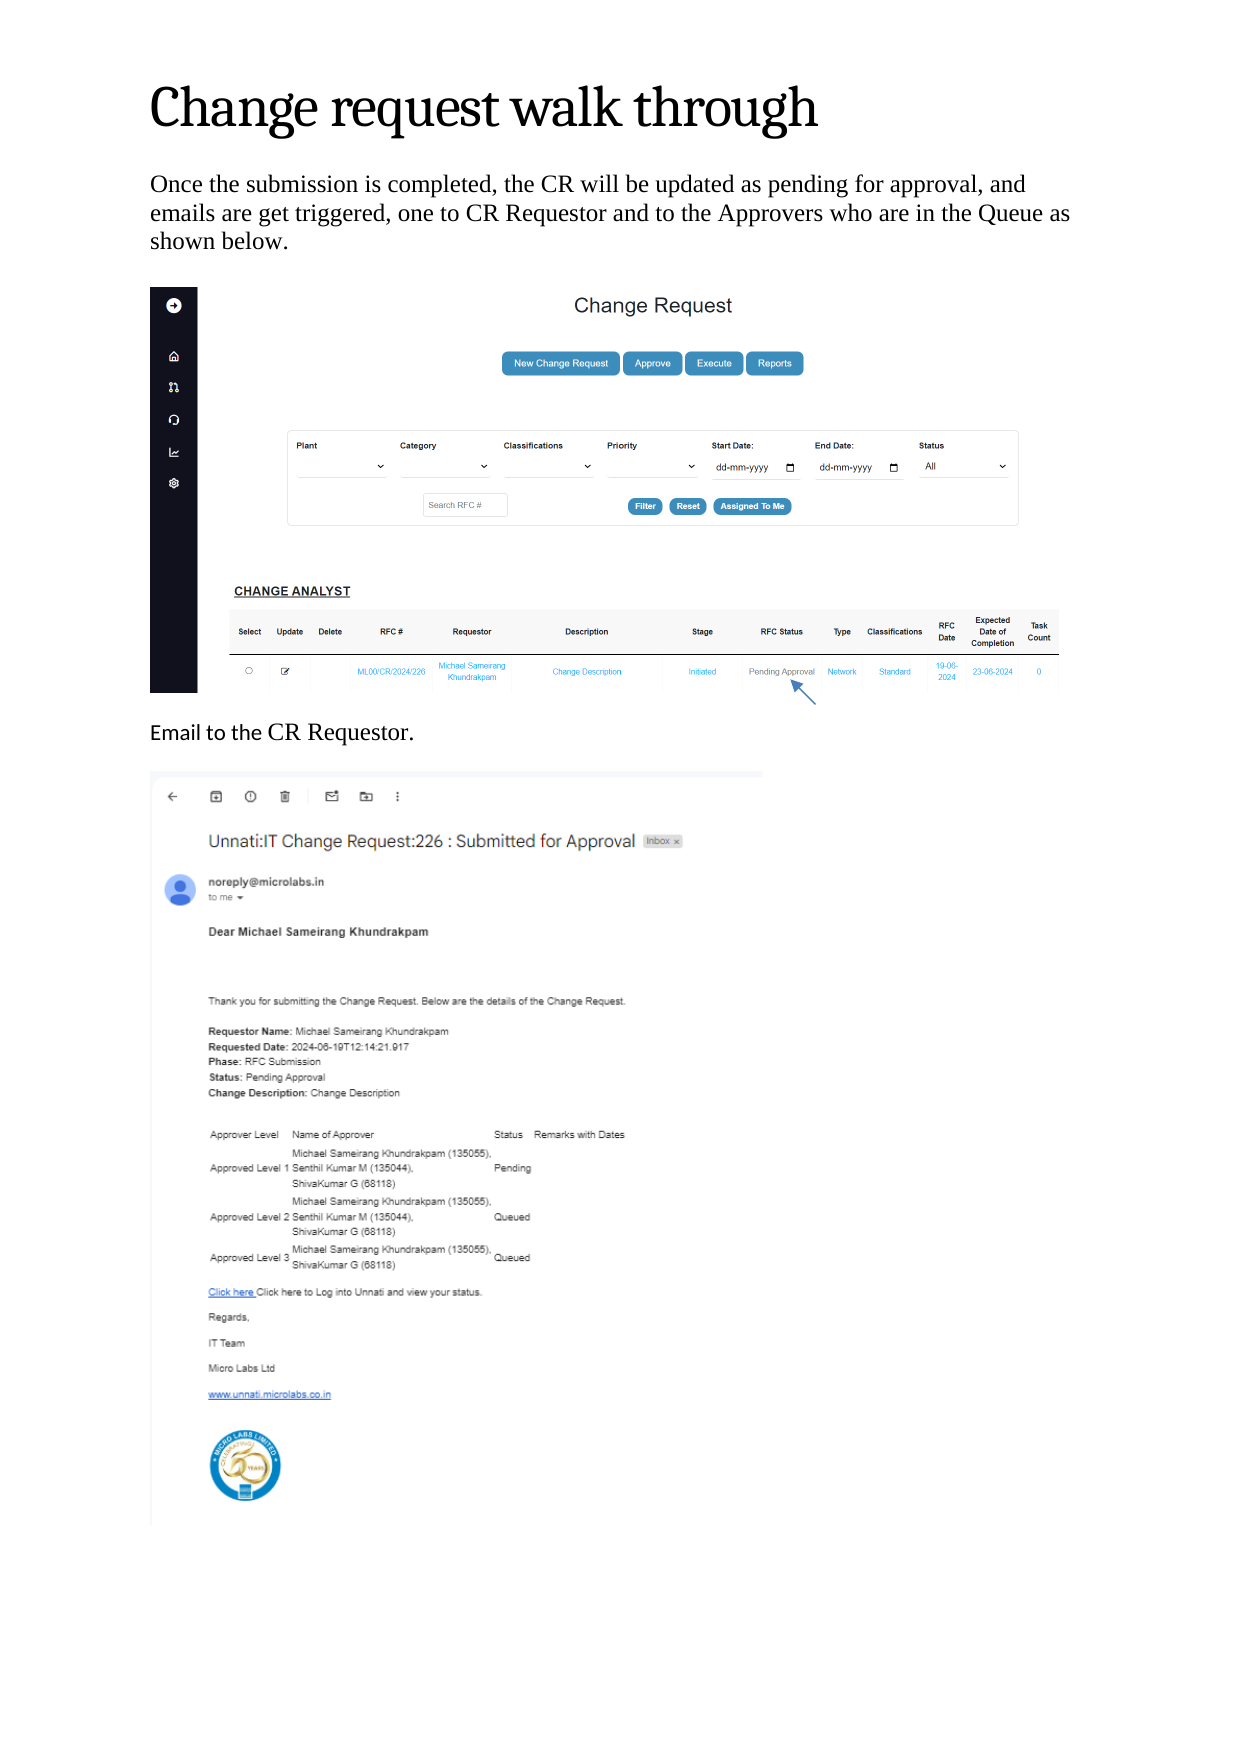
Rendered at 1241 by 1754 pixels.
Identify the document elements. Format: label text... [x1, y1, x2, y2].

picture [150, 771, 763, 1525]
text Email to the CR Requestor. [150, 717, 1090, 747]
text Once the submission is completed, the CR will be updated as pending for approval, and emails are get triggered, one to CR Requestor and to the Approvers who are in the Queue as shown below. [150, 169, 1090, 255]
picture [150, 287, 1091, 693]
